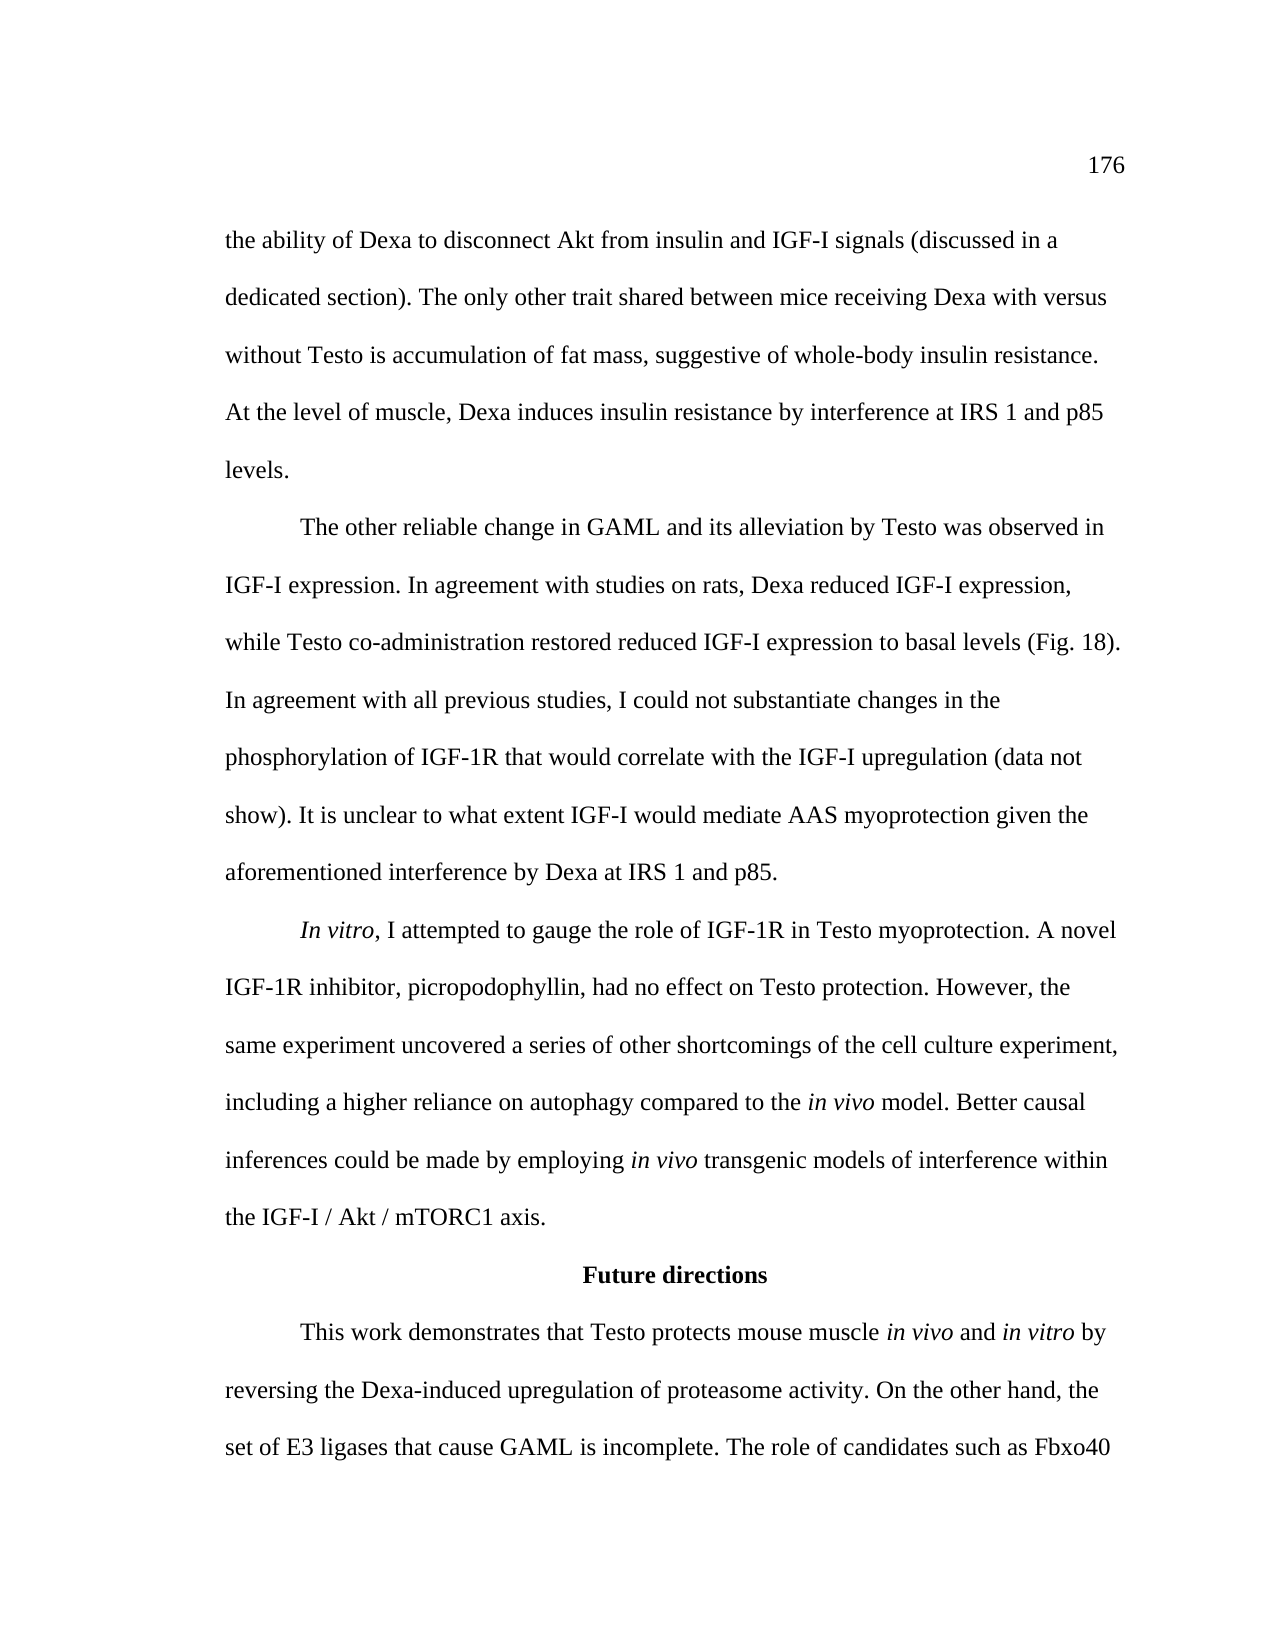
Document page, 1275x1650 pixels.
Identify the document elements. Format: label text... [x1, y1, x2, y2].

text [225, 1317, 1125, 1461]
text The other reliable change in GAML and its alleviation by Testo was observed in IGF-I expression. In agreement with studies on rats, Dexa reduced IGF-I expression, while Testo co-administration restored reduced IGF-I expression to basal levels (Fig. 18). In agreement with all previous studies, I could not substantiate changes in the phosphorylation of IGF-1R that would correlate with the IGF-I upregulation (data not show). It is unclear to what extent IGF-I would mediate AAS myoprotection given the aforementioned interference by Dexa at IRS 1 and p85. [225, 512, 1125, 886]
subtitle Future directions [225, 1260, 1125, 1289]
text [225, 225, 1125, 484]
text In vitro, I attempted to gauge the role of IGF-1R in Testo myoprotection. A novel IGF-1R inhibitor, picropodophyllin, had no effect on Testo protection. However, the same experiment uncovered a series of other shortcomings of the cell culture experiment, including a higher reliance on autophagy compared to the in vivo model. Better causal inferences could be made by employing in vivo transgenic models of interference within the IGF-I / Akt / mTORC1 axis. [225, 915, 1125, 1231]
